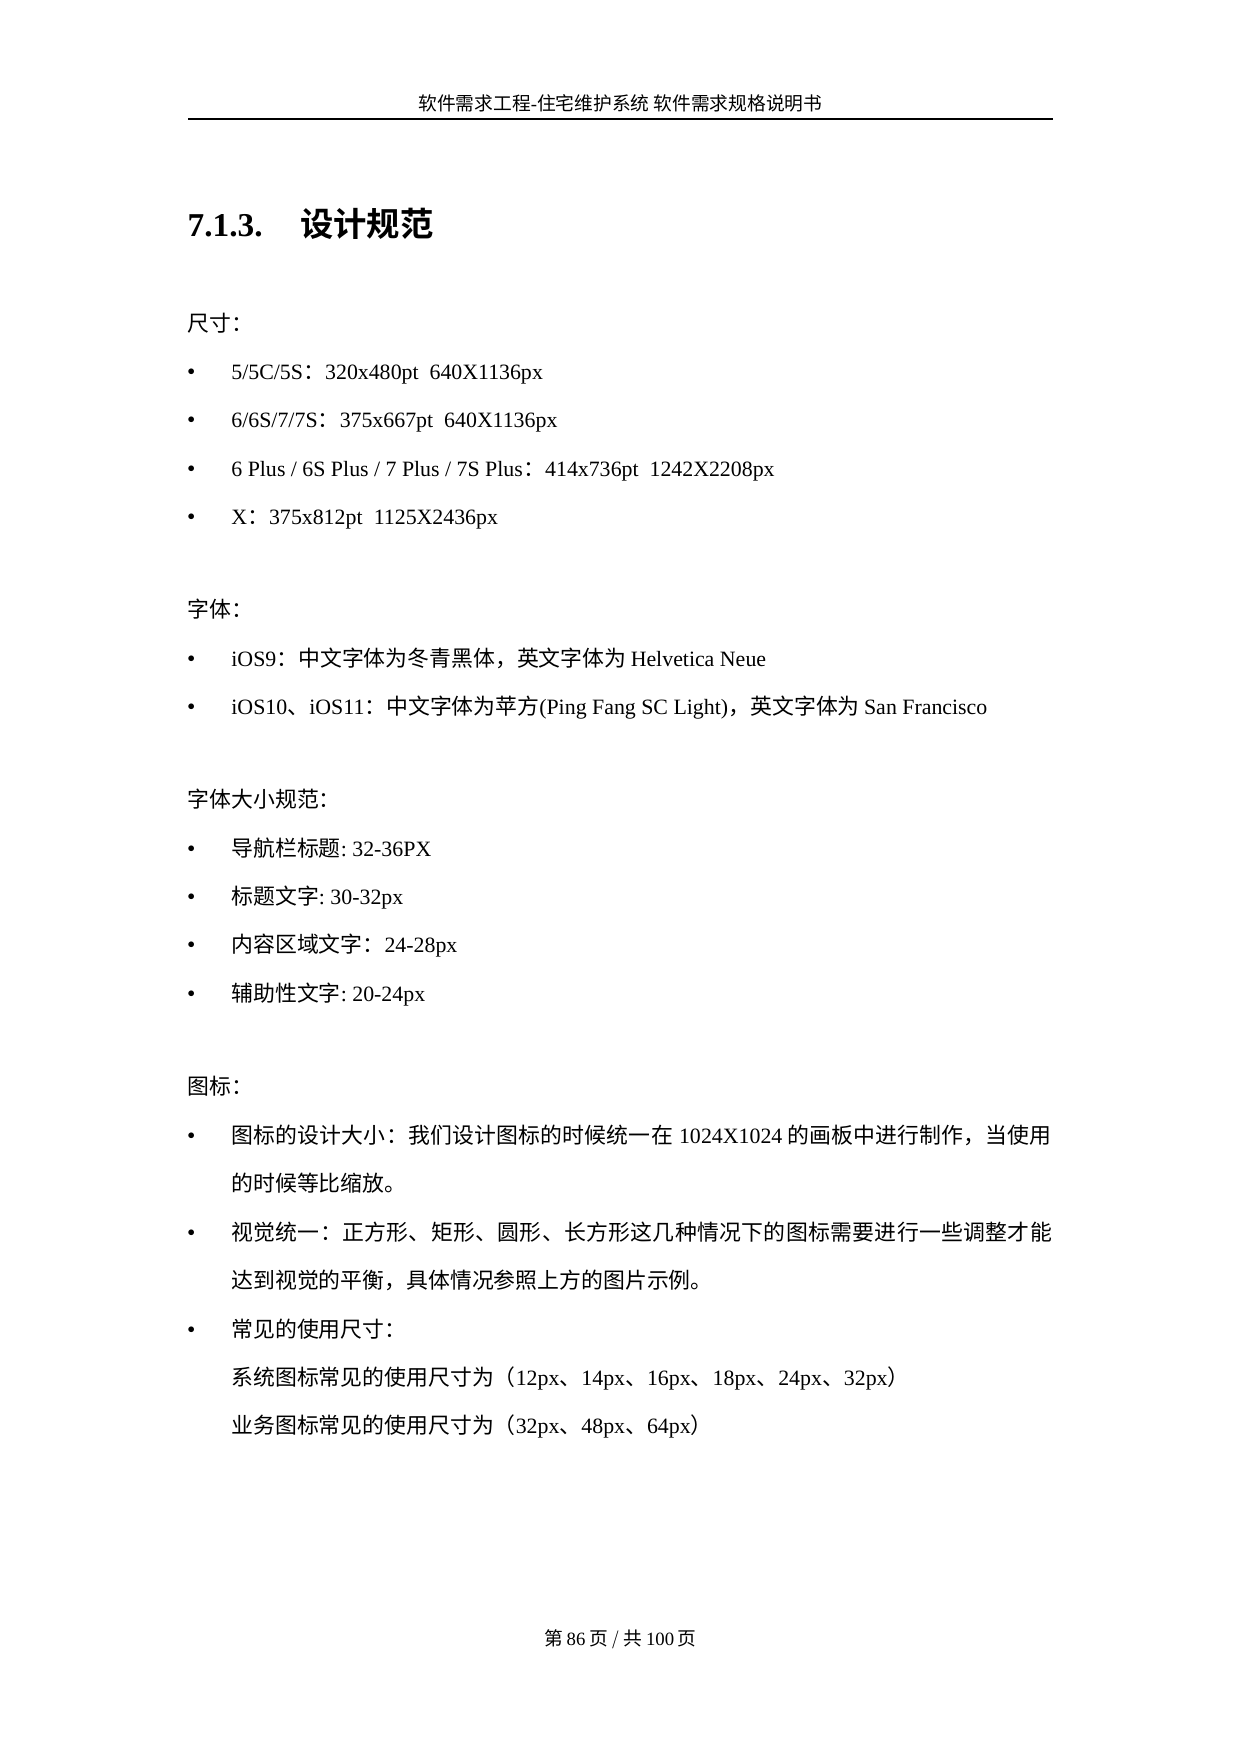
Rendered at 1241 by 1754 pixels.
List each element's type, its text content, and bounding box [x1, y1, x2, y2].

subtitle 设计规范 [187, 189, 1053, 254]
text 字体大小规范： [187, 782, 1053, 814]
text 字体： [187, 592, 1053, 624]
text 图标： [187, 1069, 1053, 1101]
list iOS9：中文字体为冬青黑体，英文字体为Helvetica Neue [187, 640, 1053, 673]
list 6 Plus / 6S Plus / 7 Plus / 7S Plus：414x736pt 1242X2208px [187, 450, 1053, 483]
list 图标的设计大小：我们设计图标的时候统一在1024X1024的画板中进行制作，当使用的时候等比缩放。 [187, 1117, 1053, 1198]
list X：375x812pt 1125X2436px [187, 498, 1053, 531]
list 系统图标常见的使用尺寸为（12px、14px、16px、18px、24px、32px） [231, 1360, 1053, 1392]
list iOS10、iOS11：中文字体为苹方(Ping Fang SC Light)，英文字体为San Francisco [187, 689, 1053, 721]
list 常见的使用尺寸： [187, 1311, 1053, 1344]
list 5/5C/5S：320x480pt 640X1136px [187, 353, 1053, 386]
list 导航栏标题: 32-36PX [187, 830, 1053, 863]
text 尺寸： [187, 305, 1053, 338]
list 视觉统一：正方形、矩形、圆形、长方形这几种情况下的图标需要进行一些调整才能达到视觉的平衡，具体情况参照上方的图片示例。 [187, 1214, 1053, 1296]
list 内容区域文字：24-28px [187, 927, 1053, 959]
list 6/6S/7/7S：375x667pt 640X1136px [187, 402, 1053, 434]
list 业务图标常见的使用尺寸为（32px、48px、64px） [231, 1408, 1053, 1441]
list 辅助性文字: 20-24px [187, 975, 1053, 1008]
list 标题文字: 30-32px [187, 879, 1053, 911]
